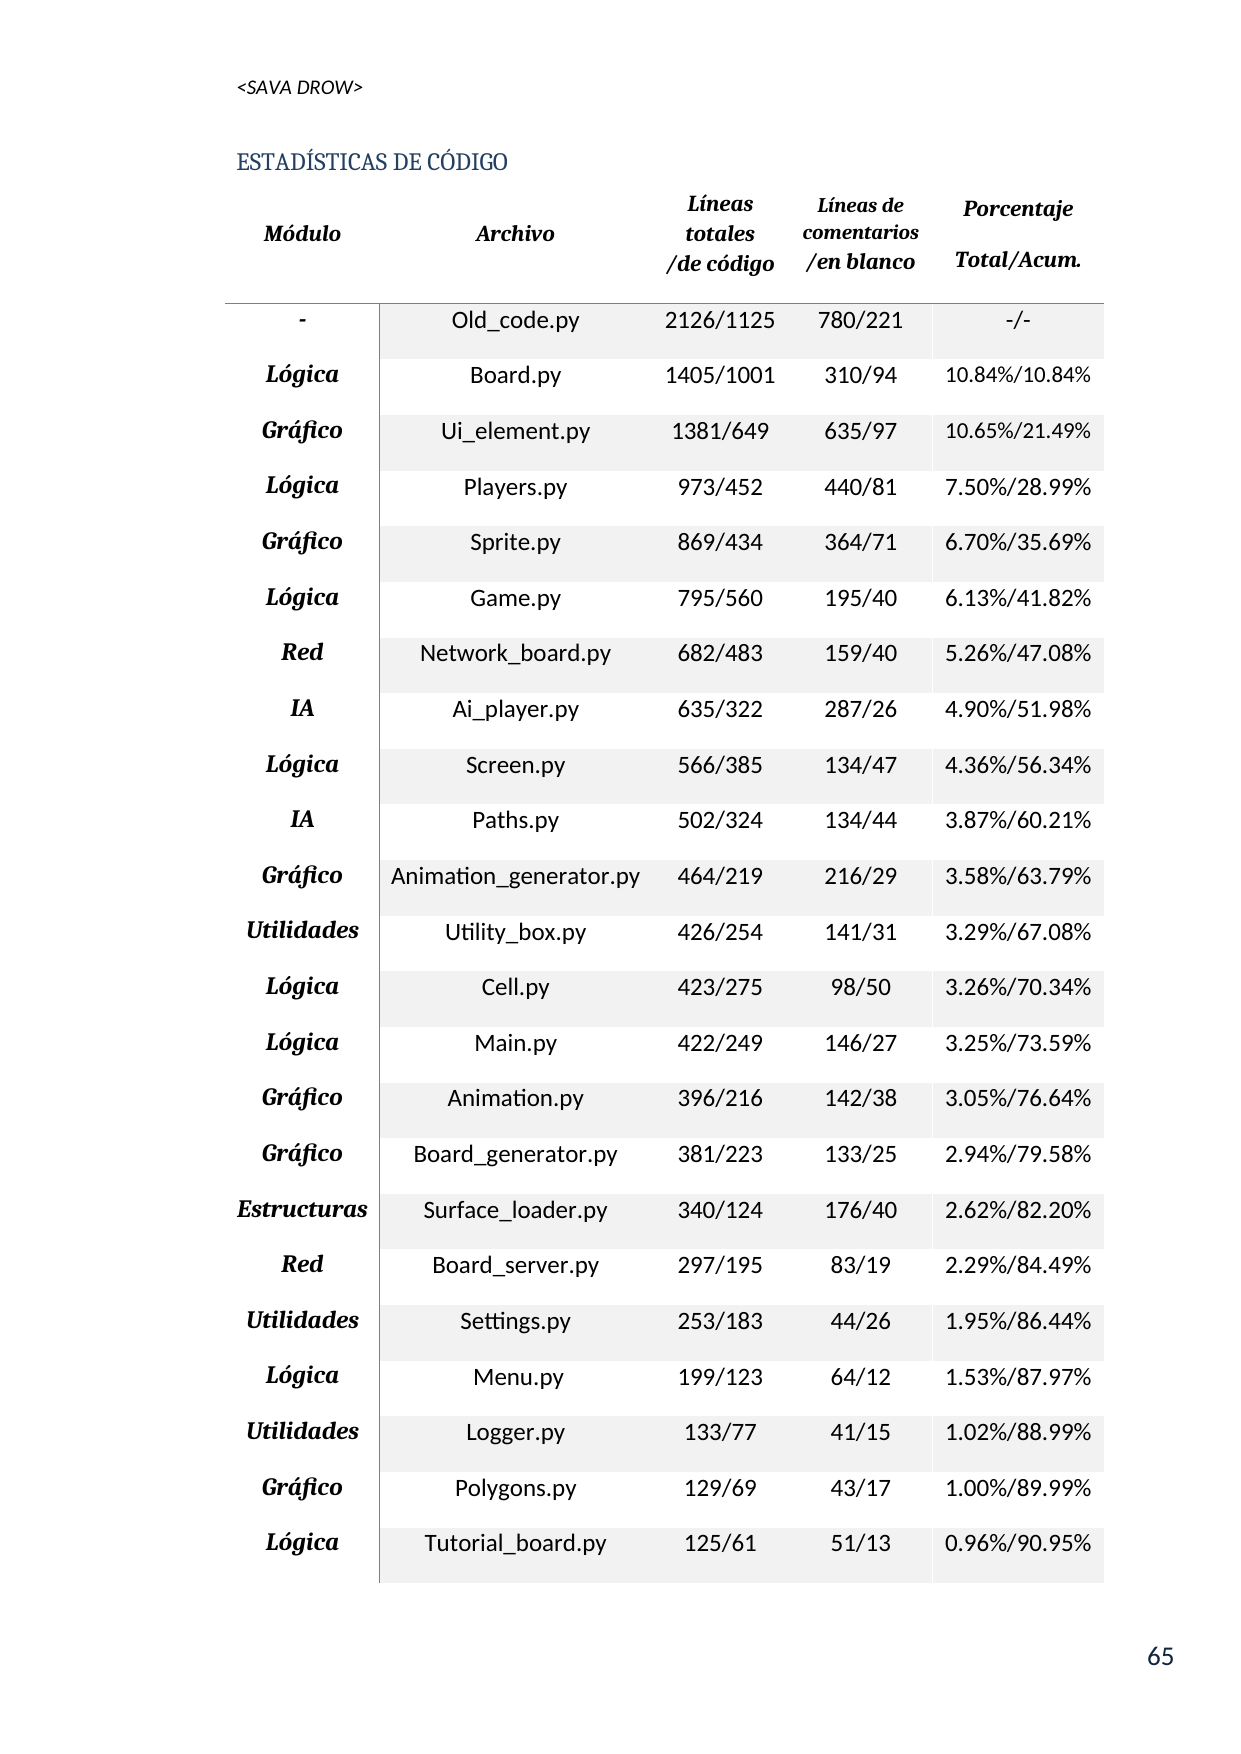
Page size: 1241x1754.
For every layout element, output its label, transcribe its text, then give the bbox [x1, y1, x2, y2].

table_cell 129/69 [652, 1472, 789, 1527]
table_cell Lógica [225, 359, 379, 415]
table_cell 423/275 [652, 971, 789, 1027]
table_cell Gráfico [225, 1138, 379, 1194]
table_cell Gráfico [225, 1083, 379, 1138]
table_cell 98/50 [789, 971, 932, 1027]
table_cell Polygons.py [380, 1472, 652, 1527]
table_cell 253/183 [652, 1305, 789, 1361]
table_cell 64/12 [789, 1361, 932, 1416]
table_cell Red [225, 638, 379, 693]
table_cell 1405/1001 [652, 359, 789, 415]
table_cell Cell.py [380, 971, 652, 1027]
table_cell 2.94%/79.58% [933, 1138, 1104, 1194]
table_cell 3.25%/73.59% [933, 1027, 1104, 1082]
table_cell Surface_loader.py [380, 1194, 652, 1249]
table_cell IA [225, 693, 379, 749]
table_cell Settings.py [380, 1305, 652, 1361]
table_cell Old_code.py [380, 304, 652, 359]
table_cell 1.53%/87.97% [933, 1361, 1104, 1416]
table_cell 682/483 [652, 638, 789, 693]
table_cell 1381/649 [652, 415, 789, 471]
table_cell 125/61 [652, 1528, 789, 1583]
table_cell Sprite.py [380, 526, 652, 582]
table_cell 2.62%/82.20% [933, 1194, 1104, 1249]
table_cell 83/19 [789, 1249, 932, 1305]
table_cell Red [225, 1249, 379, 1305]
table_cell Utilidades [225, 916, 379, 971]
table_cell 142/38 [789, 1083, 932, 1138]
table_cell 426/254 [652, 916, 789, 971]
table_cell 10.84%/10.84% [933, 359, 1104, 415]
table_cell Lógica [225, 1528, 379, 1583]
table_cell Utilidades [225, 1305, 379, 1361]
table_cell 4.36%/56.34% [933, 749, 1104, 804]
table_cell Lógica [225, 749, 379, 804]
table_header Líneas de comentarios /en blanco [789, 191, 932, 303]
table_cell 133/25 [789, 1138, 932, 1194]
table_cell 176/40 [789, 1194, 932, 1249]
table_cell Estructuras [225, 1194, 379, 1249]
table_cell 5.26%/47.08% [933, 638, 1104, 693]
table_cell IA [225, 804, 379, 860]
table_cell Main.py [380, 1027, 652, 1082]
table_cell 869/434 [652, 526, 789, 582]
table_cell Animation.py [380, 1083, 652, 1138]
table_cell 396/216 [652, 1083, 789, 1138]
table_cell Board.py [380, 359, 652, 415]
table_cell 1.95%/86.44% [933, 1305, 1104, 1361]
table_cell Tutorial_board.py [380, 1528, 652, 1583]
table_cell - [225, 304, 379, 359]
table_cell 146/27 [789, 1027, 932, 1082]
table_cell Menu.py [380, 1361, 652, 1416]
table_cell Ai_player.py [380, 693, 652, 749]
table_cell Network_board.py [380, 638, 652, 693]
table_cell 566/385 [652, 749, 789, 804]
table_cell 159/40 [789, 638, 932, 693]
table_header Líneas totales /de código [652, 191, 789, 303]
table_cell 1.00%/89.99% [933, 1472, 1104, 1527]
table_cell Utility_box.py [380, 916, 652, 971]
table_cell 464/219 [652, 860, 789, 916]
table_cell Lógica [225, 971, 379, 1027]
subtitle ESTADÍSTICAS DE CÓDIGO [236, 148, 1092, 176]
table_cell 3.87%/60.21% [933, 804, 1104, 860]
table_cell 3.26%/70.34% [933, 971, 1104, 1027]
table_cell 422/249 [652, 1027, 789, 1082]
table_cell 216/29 [789, 860, 932, 916]
table_cell Gráfico [225, 526, 379, 582]
table_cell 780/221 [789, 304, 932, 359]
table_cell 4.90%/51.98% [933, 693, 1104, 749]
table_cell Gráfico [225, 860, 379, 916]
table_cell 287/26 [789, 693, 932, 749]
table_cell 340/124 [652, 1194, 789, 1249]
table_cell 134/44 [789, 804, 932, 860]
table_cell 310/94 [789, 359, 932, 415]
table_cell 2.29%/84.49% [933, 1249, 1104, 1305]
table_cell 3.05%/76.64% [933, 1083, 1104, 1138]
table_cell 1.02%/88.99% [933, 1416, 1104, 1472]
table_cell 502/324 [652, 804, 789, 860]
table_cell 41/15 [789, 1416, 932, 1472]
table_cell 795/560 [652, 582, 789, 637]
table_cell Paths.py [380, 804, 652, 860]
table_cell 195/40 [789, 582, 932, 637]
table_header Archivo [380, 191, 652, 303]
table_cell 199/123 [652, 1361, 789, 1416]
table_cell 635/97 [789, 415, 932, 471]
table_cell Lógica [225, 1361, 379, 1416]
table_cell 134/47 [789, 749, 932, 804]
table_cell Animation_generator.py [380, 860, 652, 916]
table_cell -/- [933, 304, 1104, 359]
table_cell 297/195 [652, 1249, 789, 1305]
table_cell 381/223 [652, 1138, 789, 1194]
table_cell 364/71 [789, 526, 932, 582]
table_cell Players.py [380, 471, 652, 526]
table_cell 43/17 [789, 1472, 932, 1527]
table_cell 133/77 [652, 1416, 789, 1472]
table_header Porcentaje Total/Acum. [933, 191, 1104, 303]
table_cell 51/13 [789, 1528, 932, 1583]
table_cell 3.58%/63.79% [933, 860, 1104, 916]
table_cell 6.70%/35.69% [933, 526, 1104, 582]
table_cell Lógica [225, 582, 379, 637]
table_cell 6.13%/41.82% [933, 582, 1104, 637]
table_cell Lógica [225, 1027, 379, 1082]
table_cell 3.29%/67.08% [933, 916, 1104, 971]
table_cell 0.96%/90.95% [933, 1528, 1104, 1583]
table_cell 141/31 [789, 916, 932, 971]
table_cell 973/452 [652, 471, 789, 526]
table_cell Utilidades [225, 1416, 379, 1472]
table_cell 440/81 [789, 471, 932, 526]
table_cell Board_generator.py [380, 1138, 652, 1194]
table_cell Logger.py [380, 1416, 652, 1472]
table_cell 10.65%/21.49% [933, 415, 1104, 471]
table_cell Game.py [380, 582, 652, 637]
table_cell Gráfico [225, 1472, 379, 1527]
table_cell Board_server.py [380, 1249, 652, 1305]
table_cell Ui_element.py [380, 415, 652, 471]
table_cell Gráfico [225, 415, 379, 471]
table_cell Lógica [225, 471, 379, 526]
table_cell 2126/1125 [652, 304, 789, 359]
table_cell 44/26 [789, 1305, 932, 1361]
table_header Módulo [225, 191, 379, 303]
table_cell 635/322 [652, 693, 789, 749]
table_cell 7.50%/28.99% [933, 471, 1104, 526]
table_cell Screen.py [380, 749, 652, 804]
